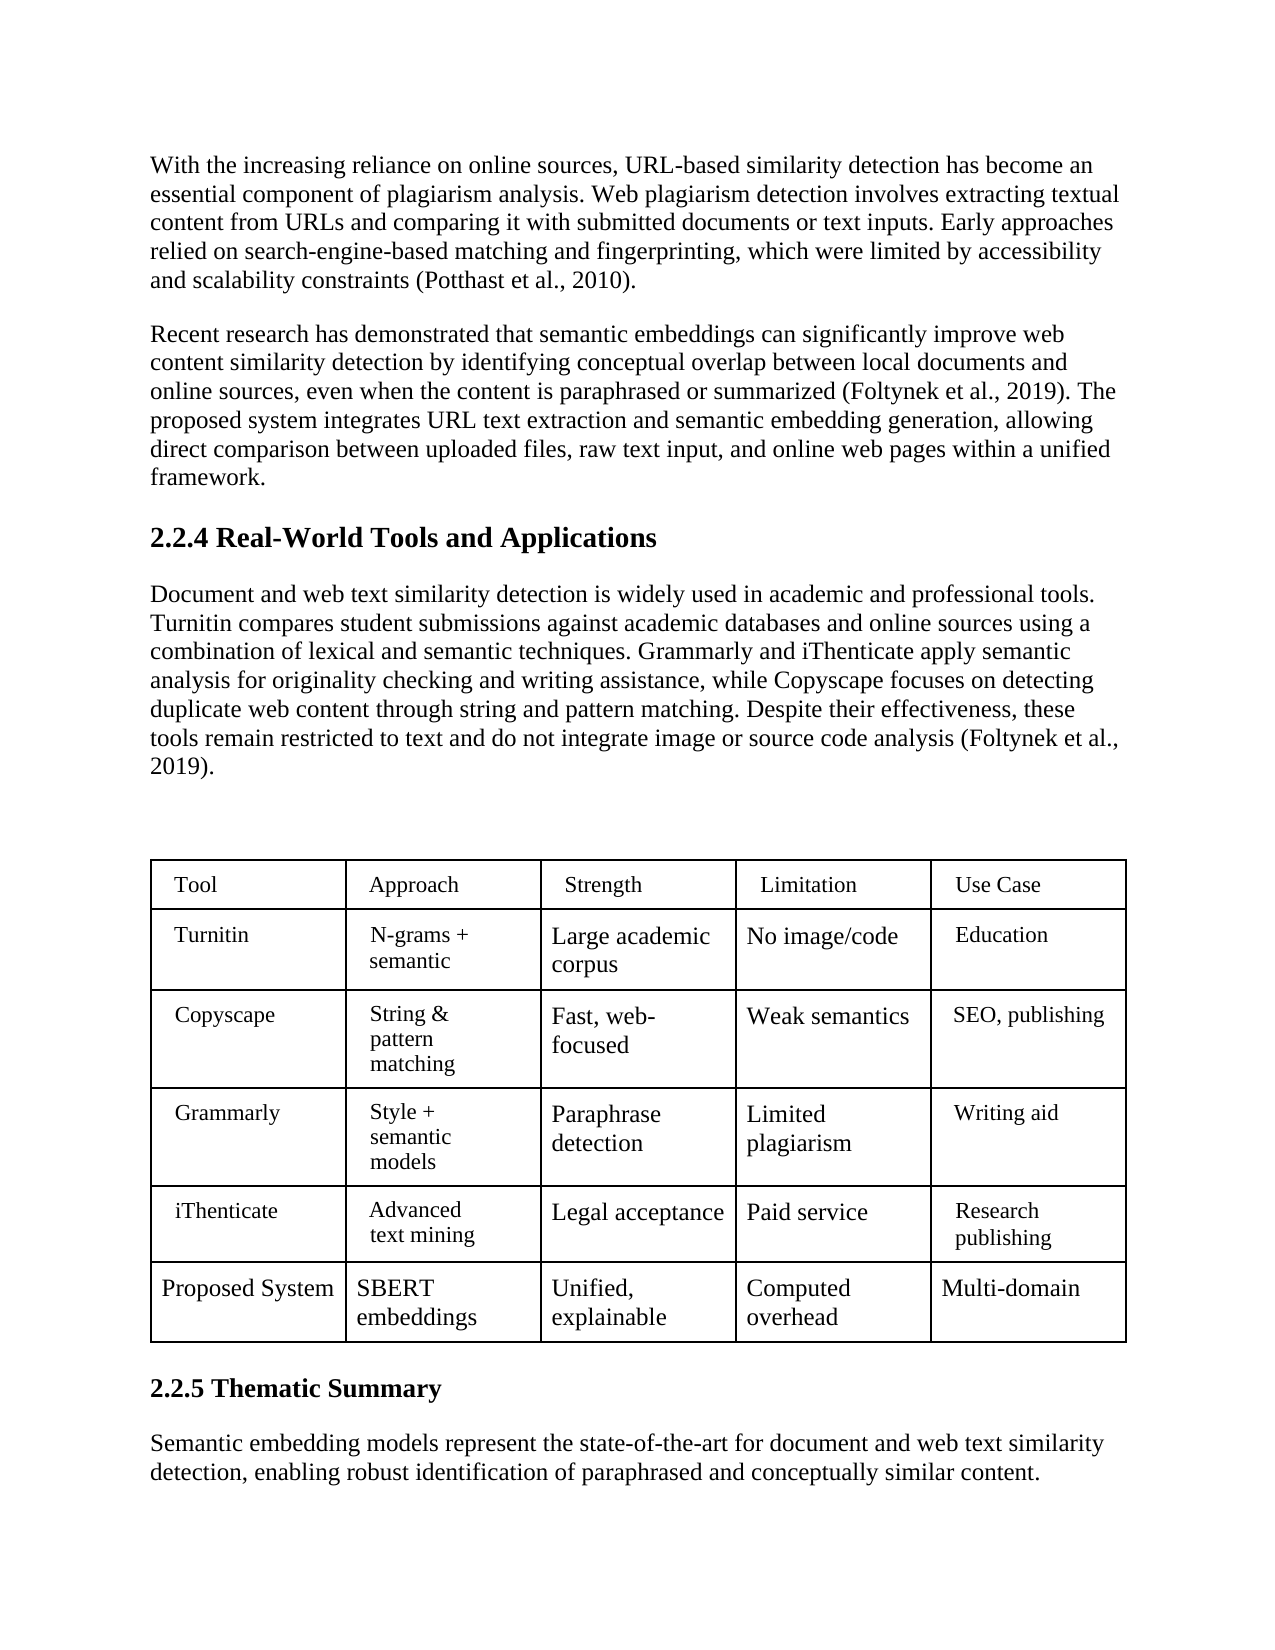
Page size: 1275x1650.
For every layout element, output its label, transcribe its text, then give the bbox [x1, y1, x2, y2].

table_cell Style + semantic models [347, 1089, 540, 1185]
table_header Approach [347, 861, 540, 908]
table_cell Proposed System [152, 1263, 345, 1341]
table_cell Unified, explainable [542, 1263, 735, 1341]
table_cell N-grams + semantic [347, 910, 540, 989]
subtitle 2.2.4 Real-World Tools and Applications [150, 520, 1125, 554]
table_cell Legal acceptance [542, 1187, 735, 1261]
table_header Limitation [737, 861, 930, 908]
table_cell Research publishing [932, 1187, 1125, 1261]
subtitle 2.2.5 Thematic Summary [150, 1372, 1125, 1403]
table_cell Advanced text mining [347, 1187, 540, 1261]
table_cell No image/code [737, 910, 930, 989]
table_header Tool [152, 861, 345, 908]
table_cell Education [932, 910, 1125, 989]
text Document and web text similarity detection is widely used in academic and professional tools. Turnitin compares student submissions against academic databases and online sources using a combination of lexical and semantic techniques. Grammarly and iThenticate apply semantic analysis for originality checking and writing assistance, while Copyscape focuses on detecting duplicate web content through string and pattern matching. Despite their effectiveness, these tools remain restricted to text and do not integrate image or source code analysis (Foltynek et al., 2019). [150, 579, 1125, 780]
table_header Use Case [932, 861, 1125, 908]
table_cell Paraphrase detection [542, 1089, 735, 1185]
table_cell Limited plagiarism [737, 1089, 930, 1185]
text With the increasing reliance on online sources, URL-based similarity detection has become an essential component of plagiarism analysis. Web plagiarism detection involves extracting textual content from URLs and comparing it with submitted documents or text inputs. Early approaches relied on search-engine-based matching and fingerprinting, which were limited by accessibility and scalability constraints (Potthast et al., 2010). [150, 150, 1125, 294]
table_cell Grammarly [152, 1089, 345, 1185]
text Recent research has demonstrated that semantic embeddings can significantly improve web content similarity detection by identifying conceptual overlap between local documents and online sources, even when the content is paraphrased or summarized (Foltynek et al., 2019). The proposed system integrates URL text extraction and semantic embedding generation, allowing direct comparison between uploaded files, raw text input, and online web pages within a unified framework. [150, 319, 1125, 491]
table_cell Copyscape [152, 991, 345, 1087]
table_cell Paid service [737, 1187, 930, 1261]
table_cell Turnitin [152, 910, 345, 989]
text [150, 1428, 1125, 1486]
table_cell Fast, web-focused [542, 991, 735, 1087]
table_cell iThenticate [152, 1187, 345, 1261]
table_cell SBERT embeddings [347, 1263, 540, 1341]
table_cell Large academic corpus [542, 910, 735, 989]
table_cell Computed overhead [737, 1263, 930, 1341]
table_cell String & pattern matching [347, 991, 540, 1087]
table_header Strength [542, 861, 735, 908]
table_cell Weak semantics [737, 991, 930, 1087]
table_cell Writing aid [932, 1089, 1125, 1185]
table_cell Multi-domain [932, 1263, 1125, 1341]
table_cell SEO, publishing [932, 991, 1125, 1087]
